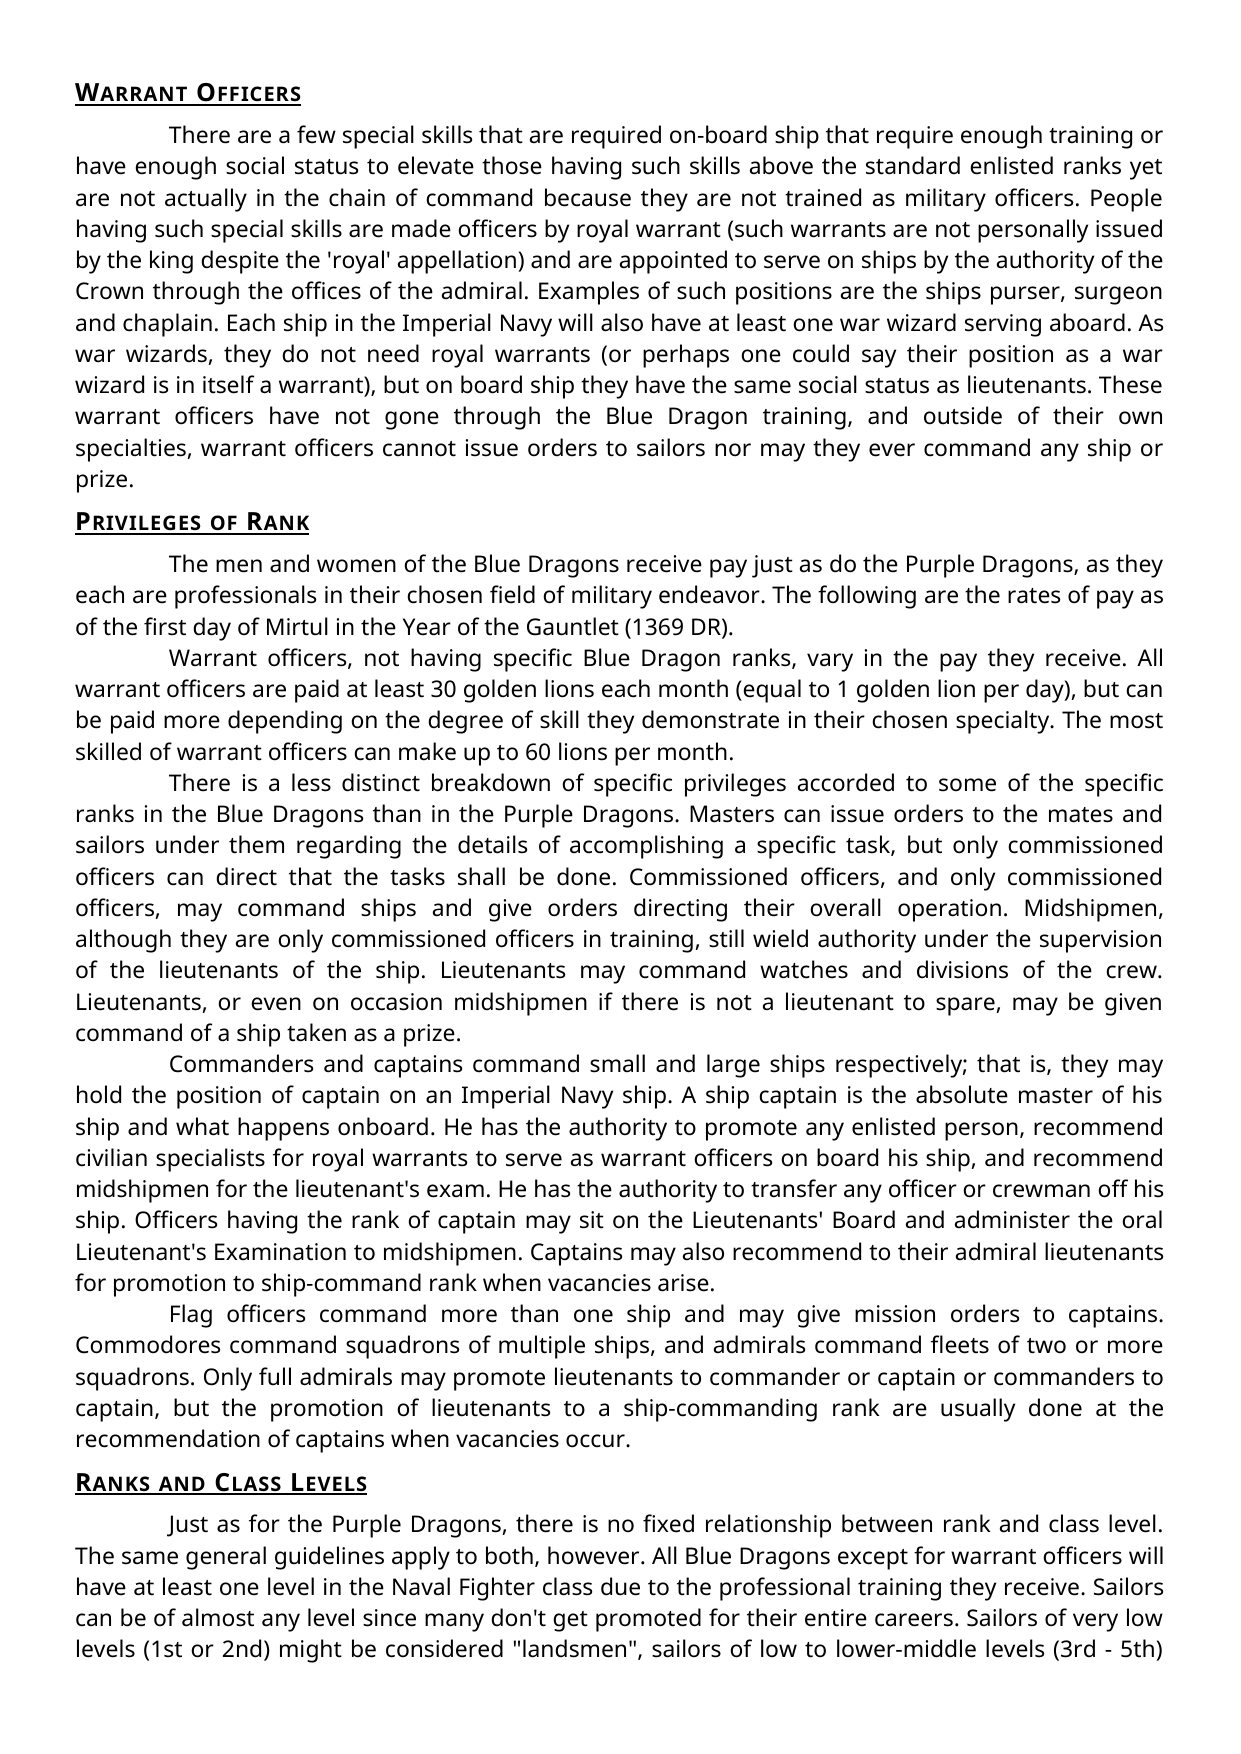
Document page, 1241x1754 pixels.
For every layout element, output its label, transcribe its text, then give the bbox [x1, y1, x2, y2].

text Commanders and captains command small and large ships respectively; that is, they may hold the position of captain on an Imperial Navy ship. A ship captain is the absolute master of his ship and what happens onboard. He has the authority to promote any enlisted person, recommend civilian specialists for royal warrants to serve as warrant officers on board his ship, and recommend midshipmen for the lieutenant's exam. He has the authority to transfer any officer or crewman off his ship. Officers having the rank of captain may sit on the Lieutenants' Board and administer the oral Lieutenant's Examination to midshipmen. Captains may also recommend to their admiral lieutenants for promotion to ship-command rank when vacancies arise. [75, 1048, 1165, 1298]
text Warrant officers, not having specific Blue Dragon ranks, vary in the pay they receive. All warrant officers are paid at least 30 golden lions each month (equal to 1 golden lion per day), but can be paid more depending on the degree of skill they demonstrate in their chosen specialty. The most skilled of warrant officers can make up to 60 lions per month. [75, 642, 1165, 767]
text The men and women of the Blue Dragons receive pay just as do the Purple Dragons, as they each are professionals in their chosen field of military endeavor. The following are the rates of pay as of the first day of Mirtul in the Year of the Gauntlet (1369 DR). [75, 548, 1165, 642]
text Flag officers command more than one ship and may give mission orders to captains. Commodores command squadrons of multiple ships, and admirals command fleets of two or more squadrons. Only full admirals may promote lieutenants to commander or captain or commanders to captain, but the promotion of lieutenants to a ship-commanding rank are usually done at the recommendation of captains when vacancies occur. [75, 1298, 1165, 1454]
text There are a few special skills that are required on-board ship that require enough training or have enough social status to elevate those having such skills above the standard enlisted ranks yet are not actually in the chain of command because they are not trained as military officers. People having such special skills are made officers by royal warrant (such warrants are not personally issued by the king despite the 'royal' appellation) and are appointed to serve on ships by the authority of the Crown through the offices of the admiral. Examples of such positions are the ships purser, surgeon and chaplain. Each ship in the Imperial Navy will also have at least one war wizard serving aboard. As war wizards, they do not need royal warrants (or perhaps one could say their position as a war wizard is in itself a warrant), but on board ship they have the same social status as lieutenants. These warrant officers have not gone through the Blue Dragon training, and outside of their own specialties, warrant officers cannot issue orders to sailors nor may they ever command any ship or prize. [75, 119, 1165, 494]
subtitle Privileges of Rank [75, 504, 1165, 538]
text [75, 1508, 1165, 1665]
subtitle Warrant Officers [75, 75, 1165, 109]
text There is a less distinct breakdown of specific privileges accorded to some of the specific ranks in the Blue Dragons than in the Purple Dragons. Masters can issue orders to the mates and sailors under them regarding the details of accomplishing a specific task, but only commissioned officers can direct that the tasks shall be done. Commissioned officers, and only commissioned officers, may command ships and give orders directing their overall operation. Midshipmen, although they are only commissioned officers in training, still wield authority under the supervision of the lieutenants of the ship. Lieutenants may command watches and divisions of the crew. Lieutenants, or even on occasion midshipmen if there is not a lieutenant to spare, may be given command of a ship taken as a prize. [75, 767, 1165, 1048]
subtitle Ranks and Class Levels [75, 1464, 1165, 1498]
